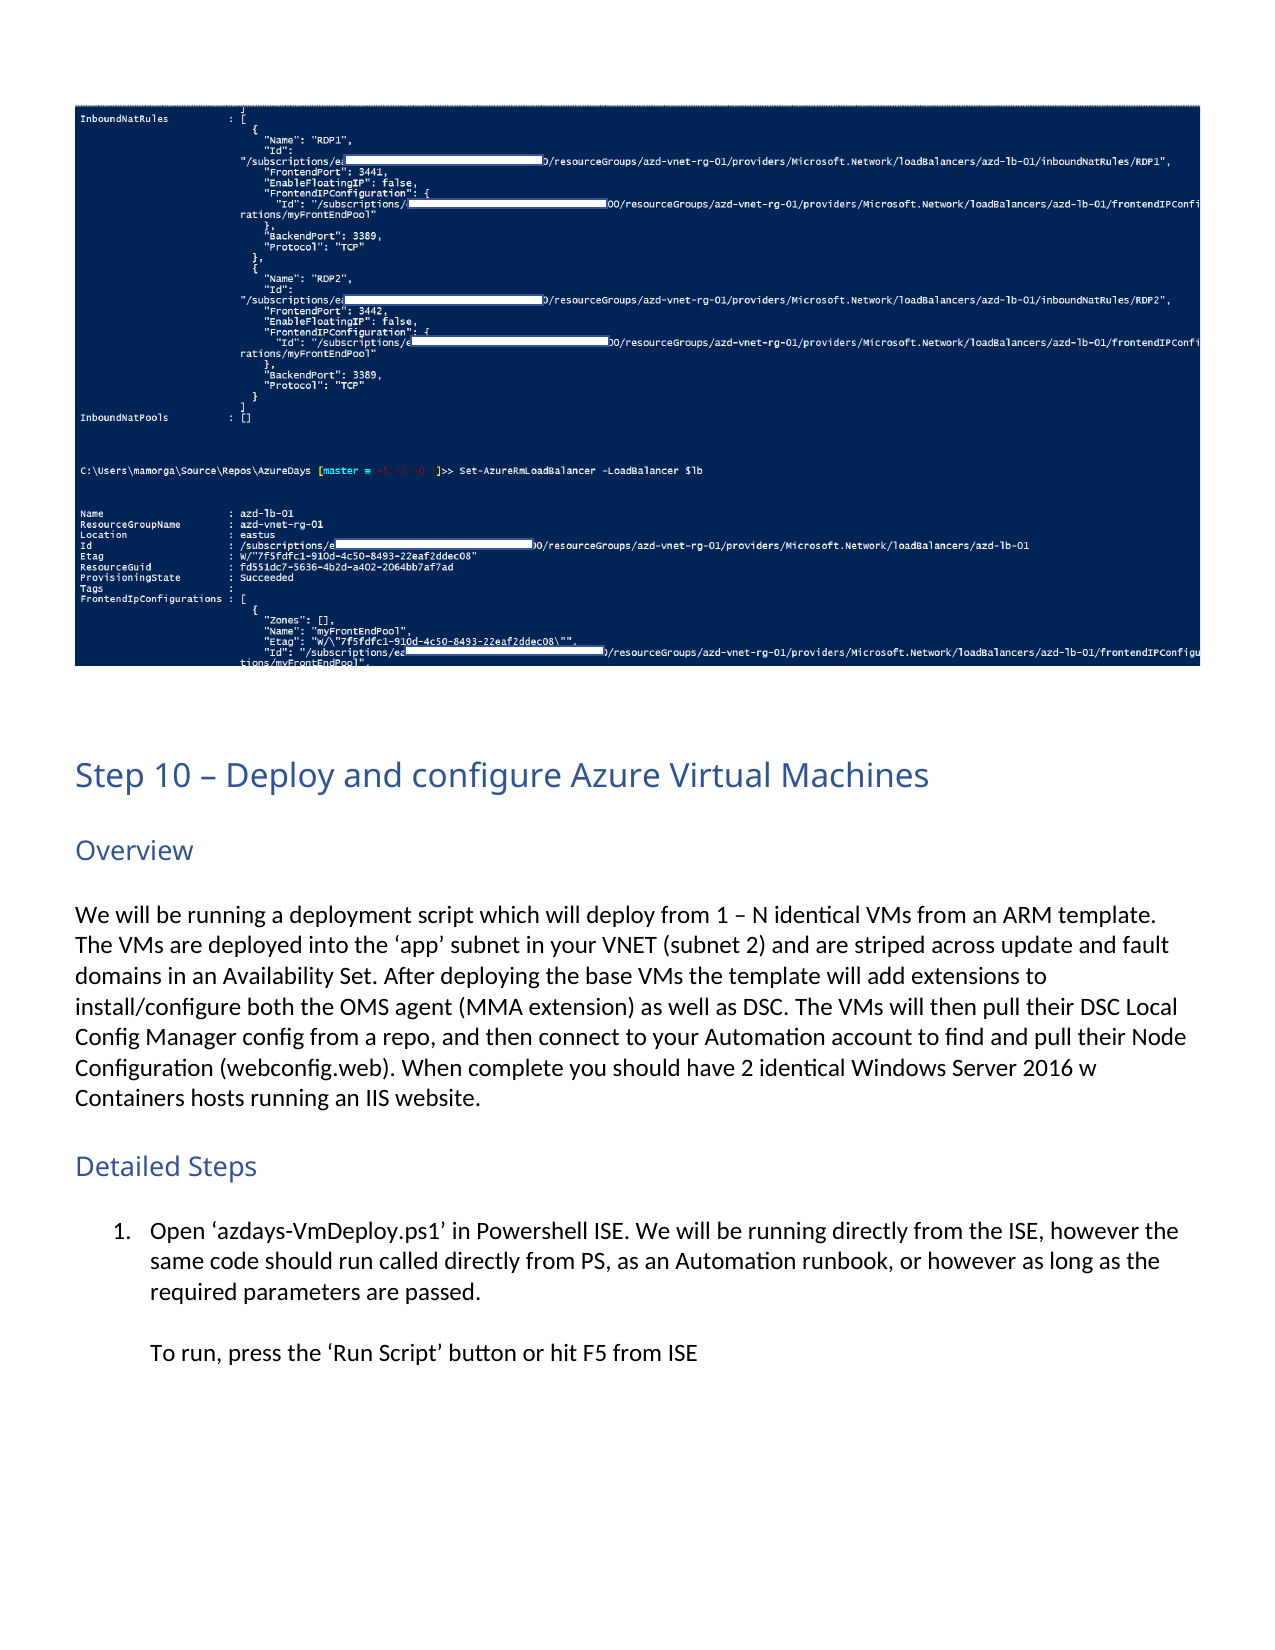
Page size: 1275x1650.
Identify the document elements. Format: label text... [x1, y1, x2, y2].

text We will be running a deployment script which will deploy from 1 – N identical VMs from an ARM template. The VMs are deployed into the ‘app’ subnet in your VNET (subnet 2) and are striped across update and fault domains in an Availability Set. After deploying the base VMs the template will add extensions to install/configure both the OMS agent (MMA extension) as well as DSC. The VMs will then pull their DSC Local Config Manager config from a repo, and then connect to your Automation account to find and pull their Node Configuration (webconfig.web). When complete you should have 2 identical Windows Server 2016 w Containers hosts running an IIS website. [75, 899, 1200, 1113]
picture [75, 105, 1200, 666]
subtitle Overview [75, 832, 1200, 868]
list Open ‘azdays-VmDeploy.ps1’ in Powershell ISE. We will be running directly from the ISE, however the same code should run called directly from PS, as an Automation runbook, or however as long as the required parameters are passed. To run, press the ‘Run Script’ button or hit F5 from ISE [112, 1215, 1200, 1367]
subtitle Step 10 – Deploy and configure Azure Virtual Machines [75, 752, 1200, 797]
subtitle Detailed Steps [75, 1147, 1200, 1184]
